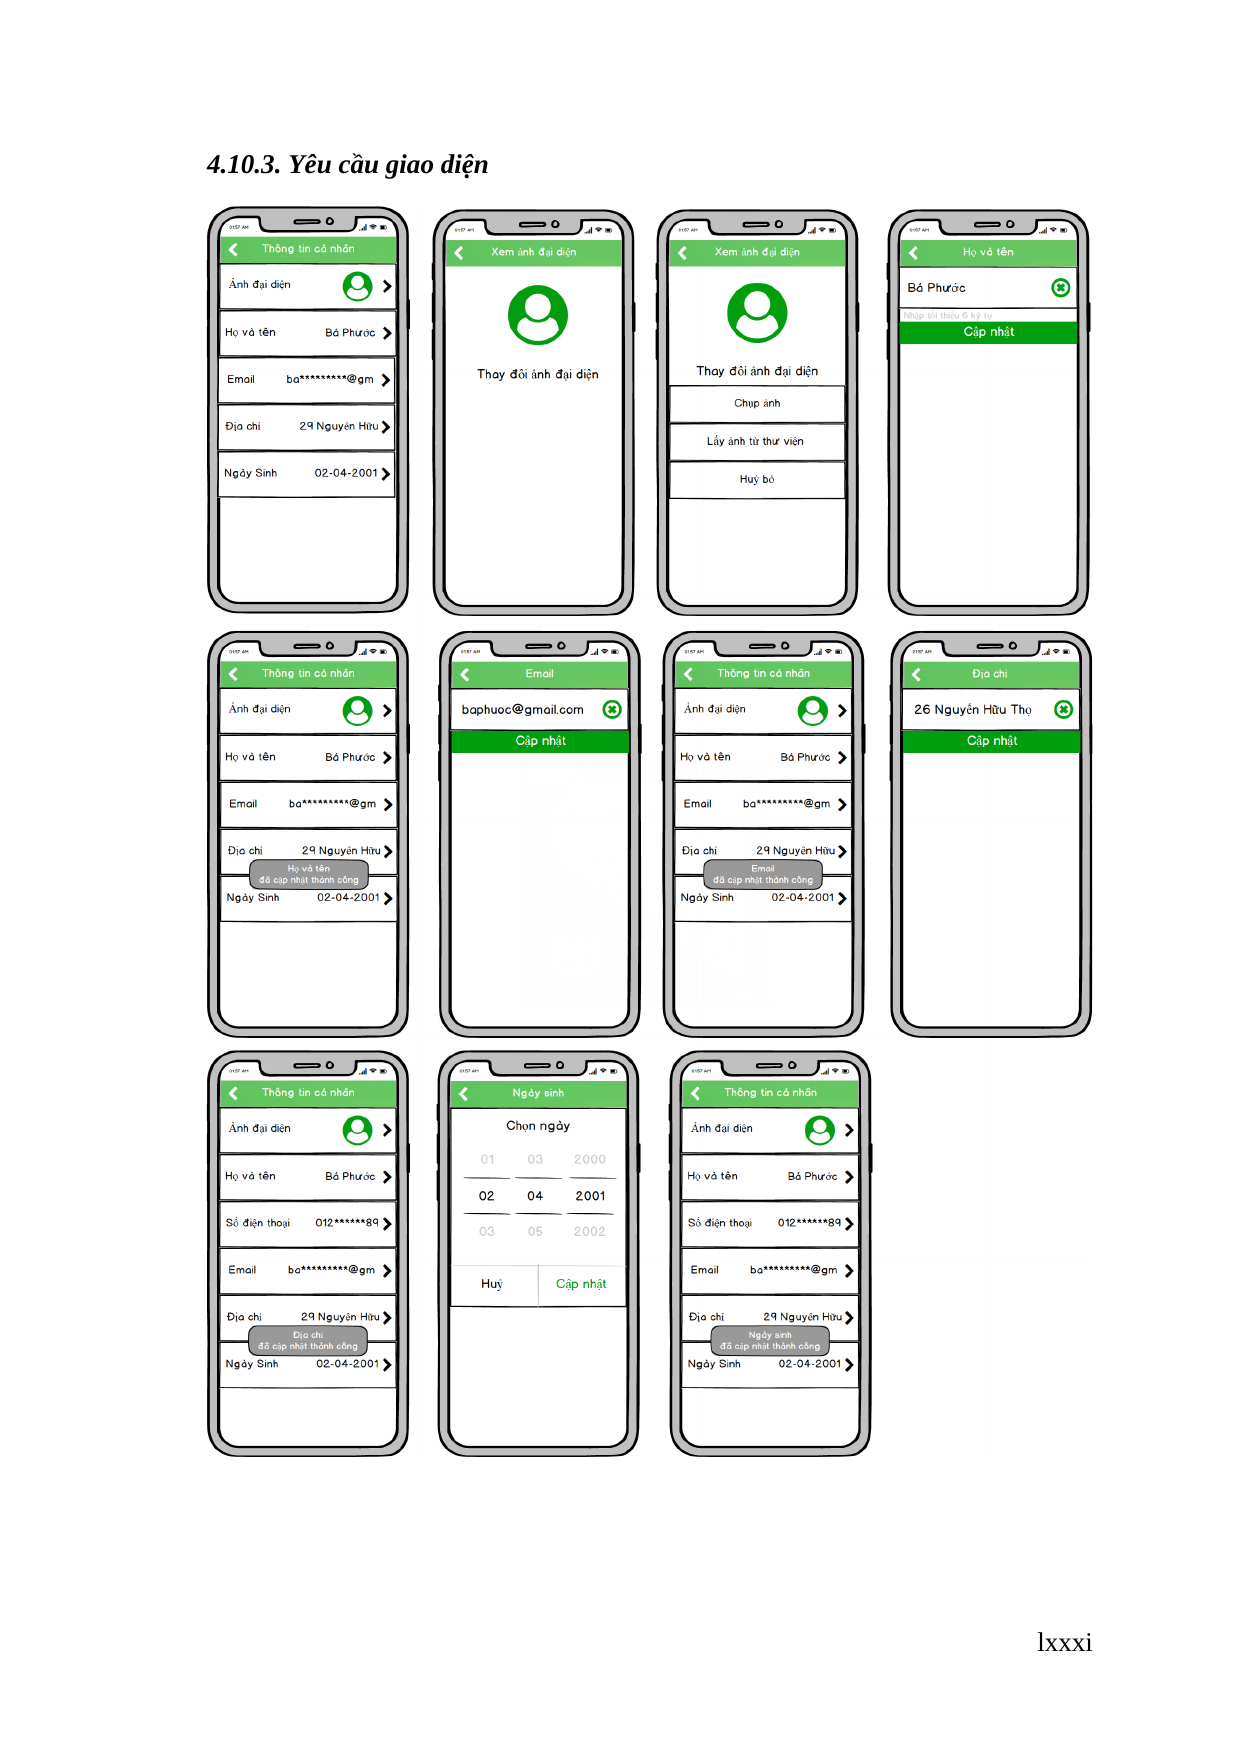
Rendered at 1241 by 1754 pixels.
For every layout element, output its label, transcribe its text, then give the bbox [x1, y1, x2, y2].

picture [206, 206, 1093, 1457]
subtitle 4.10.3. Yêu cầu giao diện [207, 148, 1092, 179]
